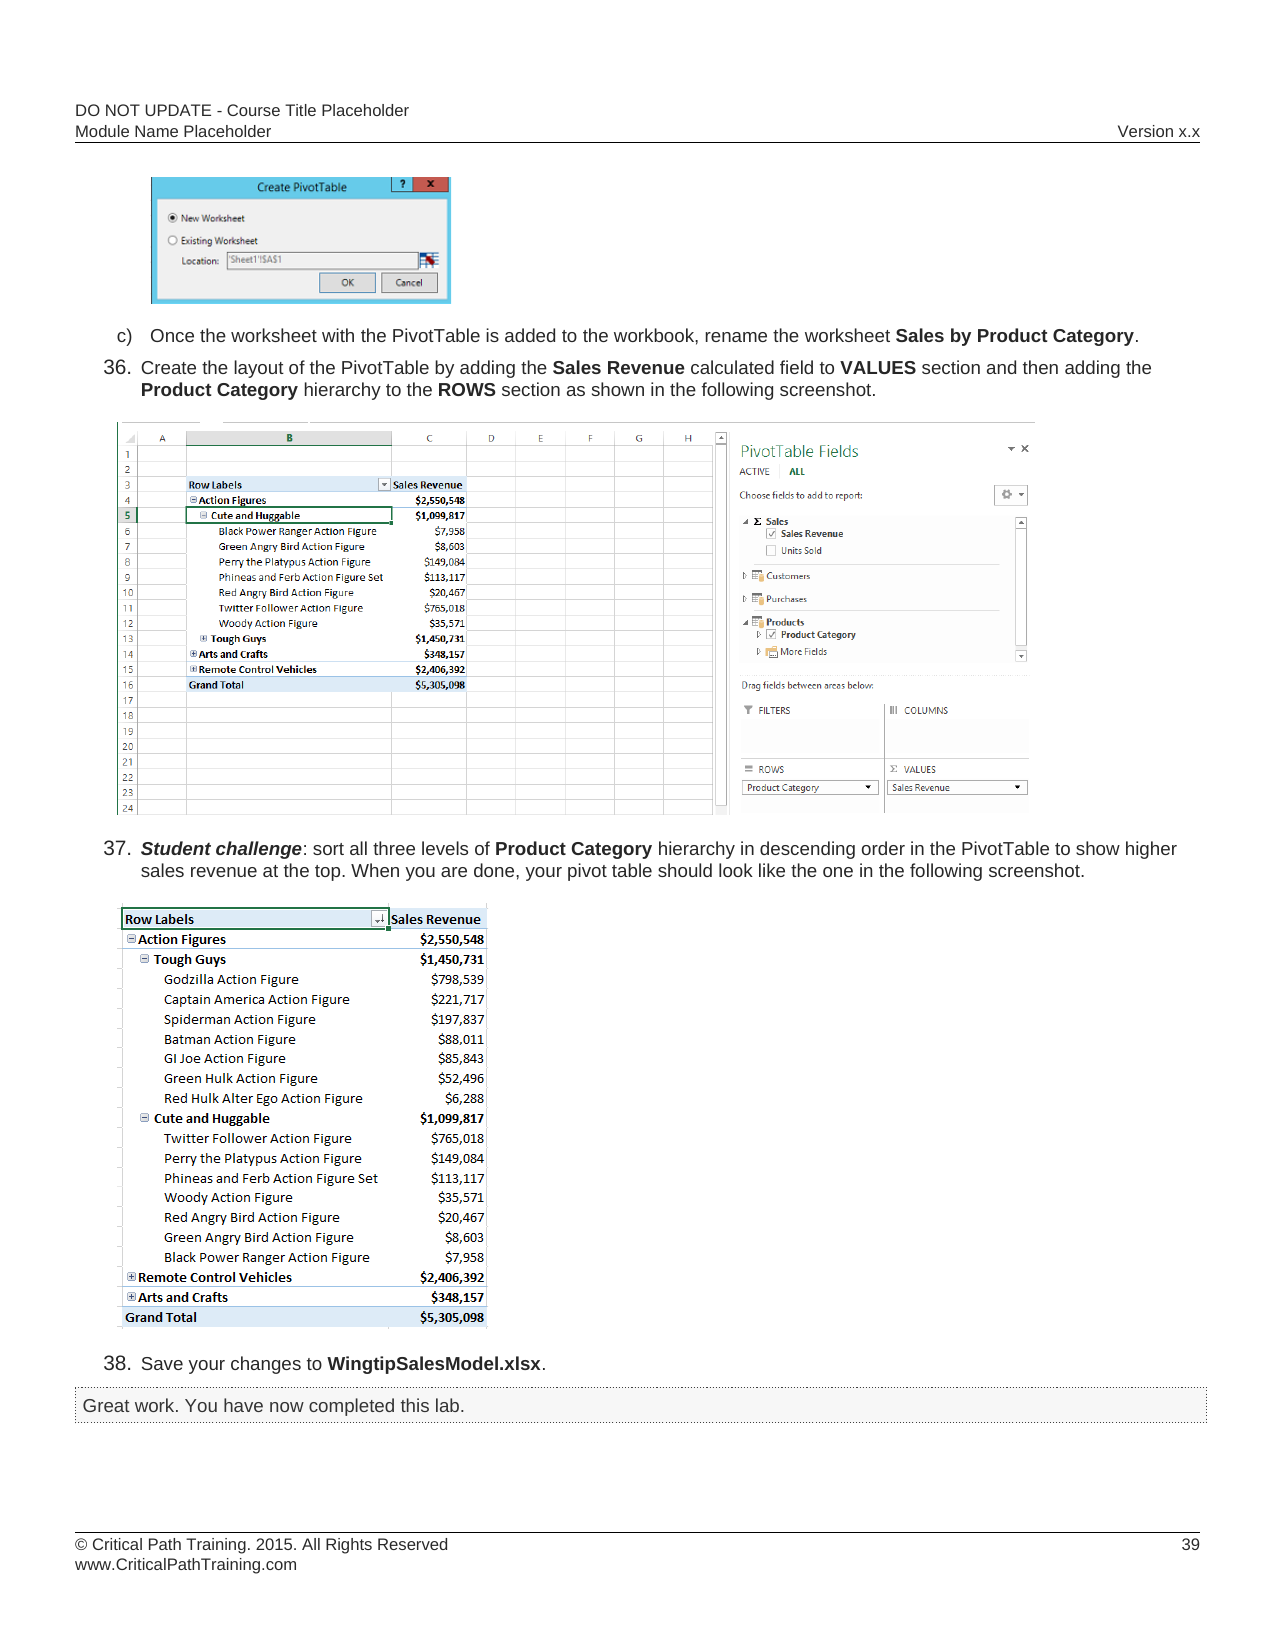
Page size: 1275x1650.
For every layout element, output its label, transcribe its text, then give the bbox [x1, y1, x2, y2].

text Great work. You have now completed this lab. [75, 1387, 1207, 1423]
picture [117, 903, 489, 1329]
picture [117, 422, 1036, 815]
picture [150, 177, 452, 304]
text Student challenge: sort all three levels of Product Category hierarchy in descending order in the PivotTable to show higher sales revenue at the top. When you are done, your pivot table should look like the one in the following screenshot. [103, 836, 1200, 882]
text Create the layout of the PivotTable by adding the Sales Revenue calculated field to VALUES section and then adding the Product Category hierarchy to the ROWS section as shown in the following screenshot. [103, 355, 1200, 400]
text Once the worksheet with the PivotTable is added to the workbook, rename the worksheet Sales by Product Category. [117, 325, 1200, 347]
text Save your changes to WingtipSalesModel.xlsx. [103, 1351, 1200, 1375]
